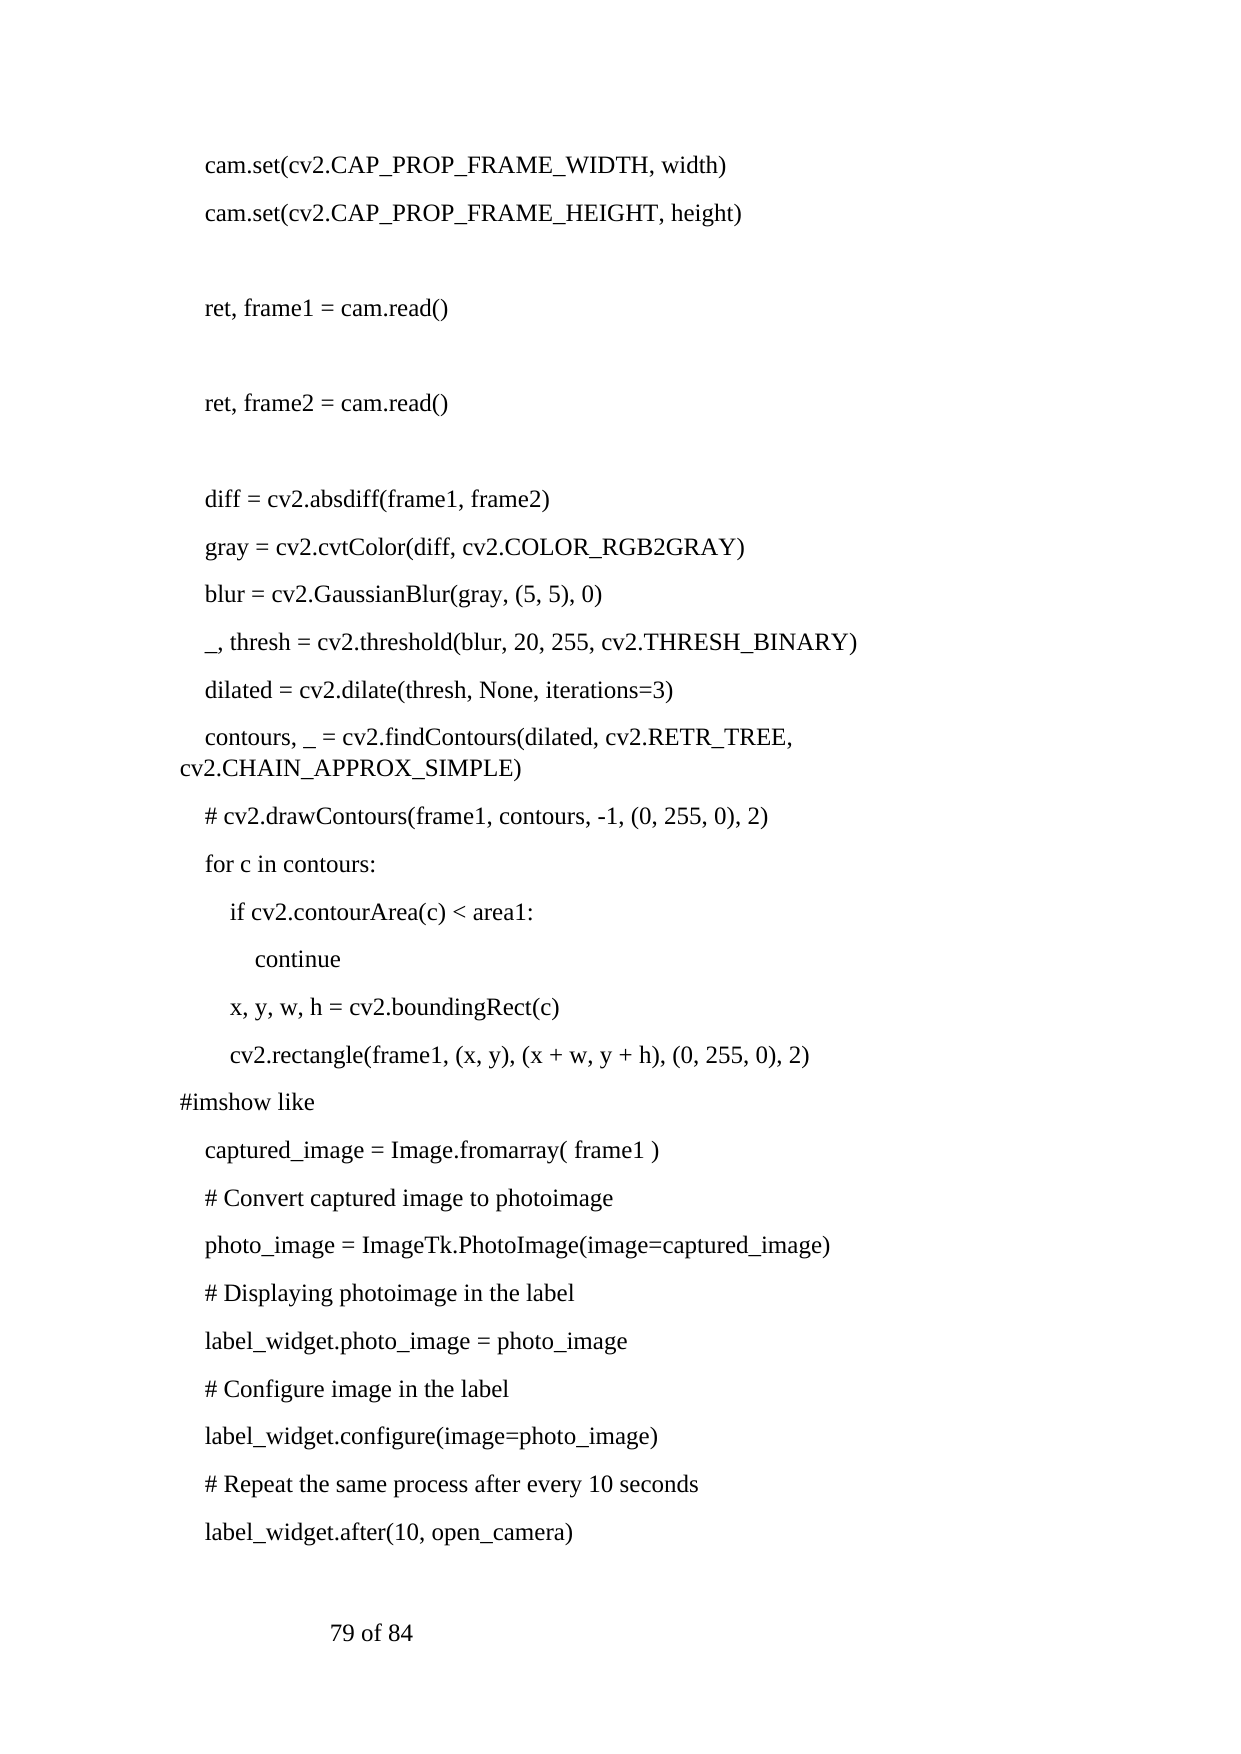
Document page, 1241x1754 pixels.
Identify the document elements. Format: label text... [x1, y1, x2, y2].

text x, y, w, h = cv2.boundingRect(c) [179, 992, 1090, 1021]
text cam.set(cv2.CAP_PROP_FRAME_HEIGHT, height) [179, 198, 1090, 226]
text contours, _ = cv2.findContours(dilated, cv2.RETR_TREE, cv2.CHAIN_APPROX_SIMPLE) [179, 722, 1090, 782]
text ret, frame1 = cam.read() [179, 293, 1090, 322]
text cv2.rectangle(frame1, (x, y), (x + w, y + h), (0, 255, 0), 2) [179, 1040, 1090, 1068]
text gray = cv2.cvtColor(diff, cv2.COLOR_RGB2GRAY) [179, 532, 1090, 560]
text blur = cv2.GaussianBlur(gray, (5, 5), 0) [179, 579, 1090, 608]
text # Convert captured image to photoimage [179, 1183, 1090, 1212]
text label_widget.photo_image = photo_image [179, 1326, 1090, 1355]
text for c in contours: [179, 849, 1090, 878]
text label_widget.configure(image=photo_image) [179, 1421, 1090, 1450]
text _, thresh = cv2.threshold(blur, 20, 255, cv2.THRESH_BINARY) [179, 627, 1090, 656]
text # cv2.drawContours(frame1, contours, -1, (0, 255, 0), 2) [179, 801, 1090, 830]
text # Configure image in the label [179, 1374, 1090, 1402]
text #imshow like [179, 1087, 1090, 1116]
text dilated = cv2.dilate(thresh, None, iterations=3) [179, 675, 1090, 703]
text label_widget.after(10, open_camera) [179, 1517, 1090, 1546]
text continue [179, 944, 1090, 973]
text diff = cv2.absdiff(frame1, frame2) [179, 484, 1090, 513]
text photo_image = ImageTk.PhotoImage(image=captured_image) [179, 1231, 1090, 1259]
text cam.set(cv2.CAP_PROP_FRAME_WIDTH, width) [179, 150, 1090, 179]
text # Repeat the same process after every 10 seconds [179, 1469, 1090, 1498]
text # Displaying photoimage in the label [179, 1278, 1090, 1307]
text if cv2.contourArea(c) < area1: [179, 897, 1090, 925]
text captured_image = Image.fromarray( frame1 ) [179, 1135, 1090, 1164]
text ret, frame2 = cam.read() [179, 388, 1090, 417]
